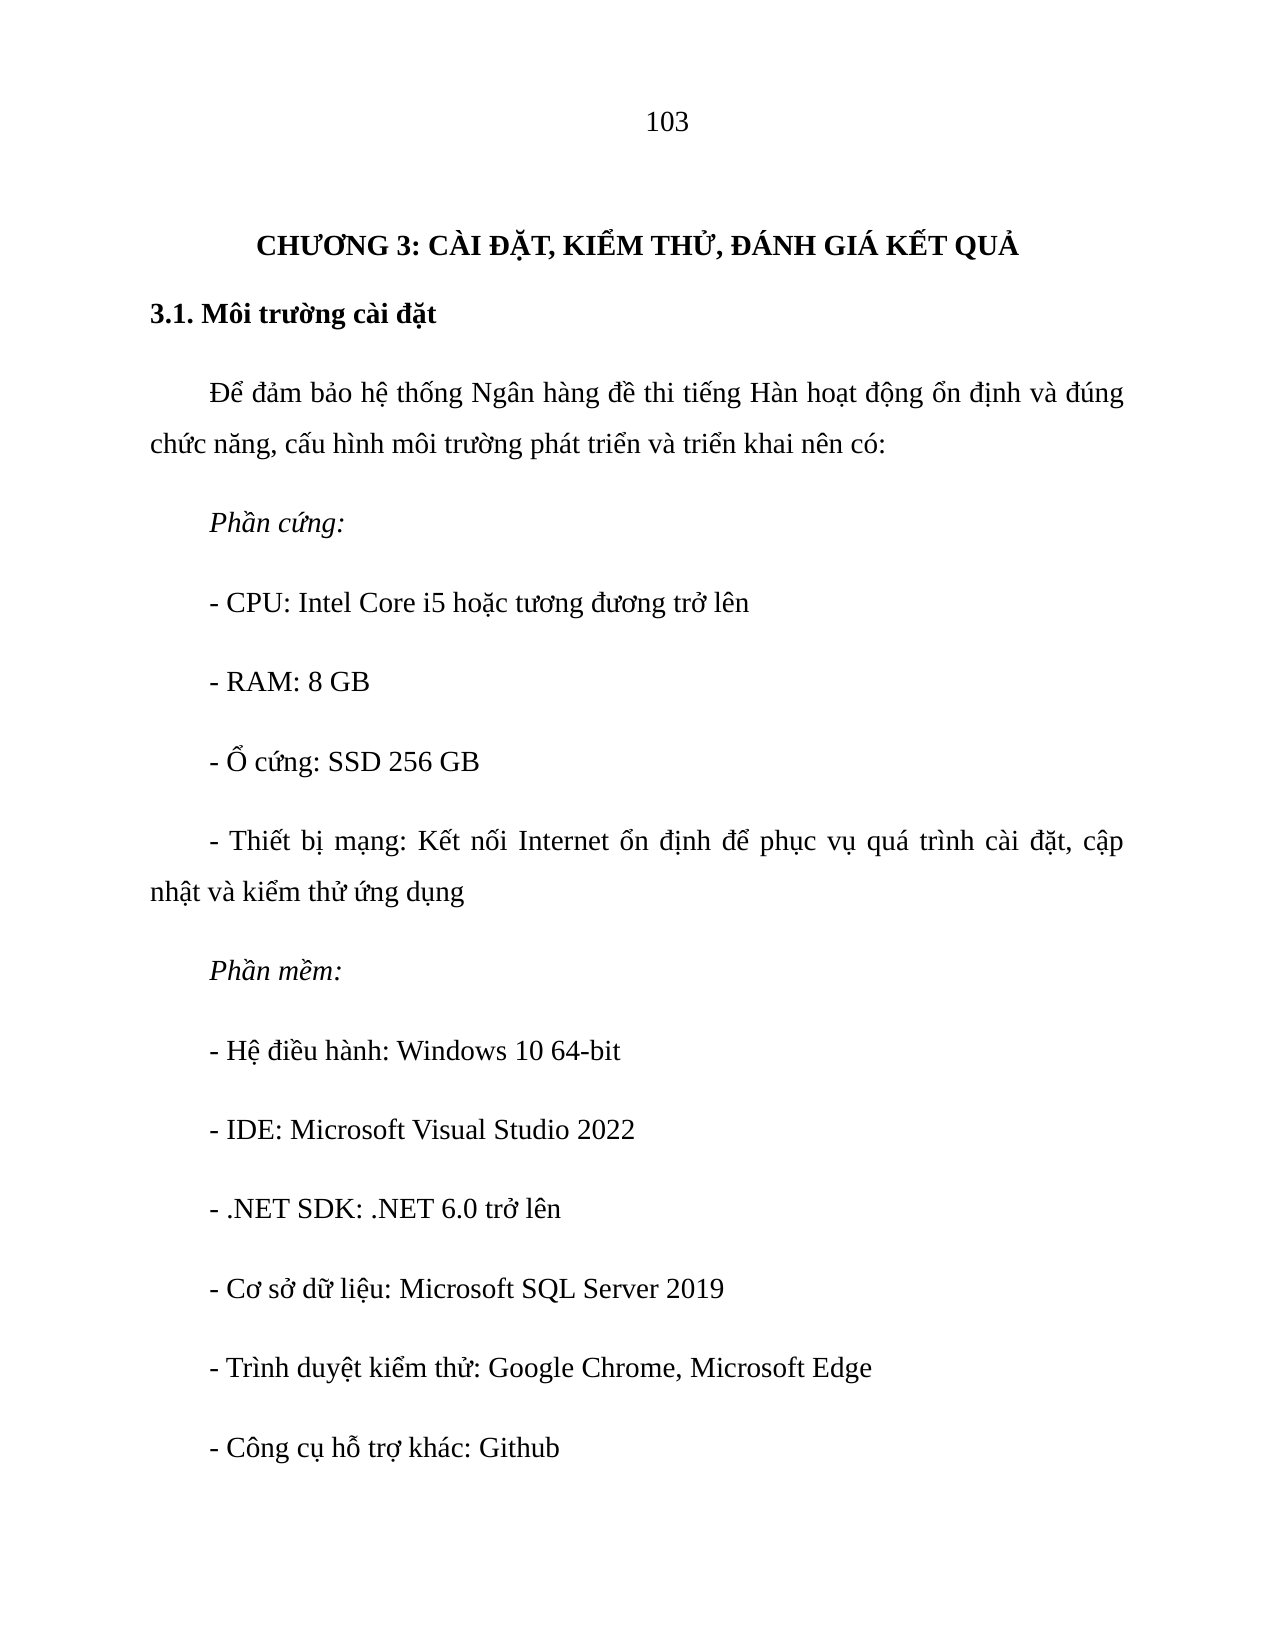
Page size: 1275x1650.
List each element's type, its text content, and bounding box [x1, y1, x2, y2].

subtitle 3.1. Môi trường cài đặt [150, 296, 1125, 330]
text - Cơ sở dữ liệu: Microsoft SQL Server 2019 [150, 1271, 1125, 1304]
text - Ổ cứng: SSD 256 GB [150, 744, 1125, 777]
text - Thiết bị mạng: Kết nối Internet ổn định để phục vụ quá trình cài đặt, cập nhật và kiểm thử ứng dụng [150, 823, 1125, 907]
text - RAM: 8 GB [150, 664, 1125, 698]
text - Trình duyệt kiểm thử: Google Chrome, Microsoft Edge [150, 1351, 1125, 1384]
text Phần cứng: [150, 505, 1125, 539]
text - .NET SDK: .NET 6.0 trở lên [150, 1192, 1125, 1225]
text Phần mềm: [150, 953, 1125, 987]
text - Công cụ hỗ trợ khác: Github [150, 1430, 1125, 1463]
text - CPU: Intel Core i5 hoặc tương đương trở lên [150, 585, 1125, 618]
text Để đảm bảo hệ thống Ngân hàng đề thi tiếng Hàn hoạt động ổn định và đúng chức năng, cấu hình môi trường phát triển và triển khai nên có: [150, 376, 1125, 459]
text - Hệ điều hành: Windows 10 64-bit [150, 1033, 1125, 1066]
subtitle CHƯƠNG 3: CÀI ĐẶT, KIỂM THỬ, ĐÁNH GIÁ KẾT QUẢ [150, 228, 1125, 262]
text - IDE: Microsoft Visual Studio 2022 [150, 1112, 1125, 1146]
